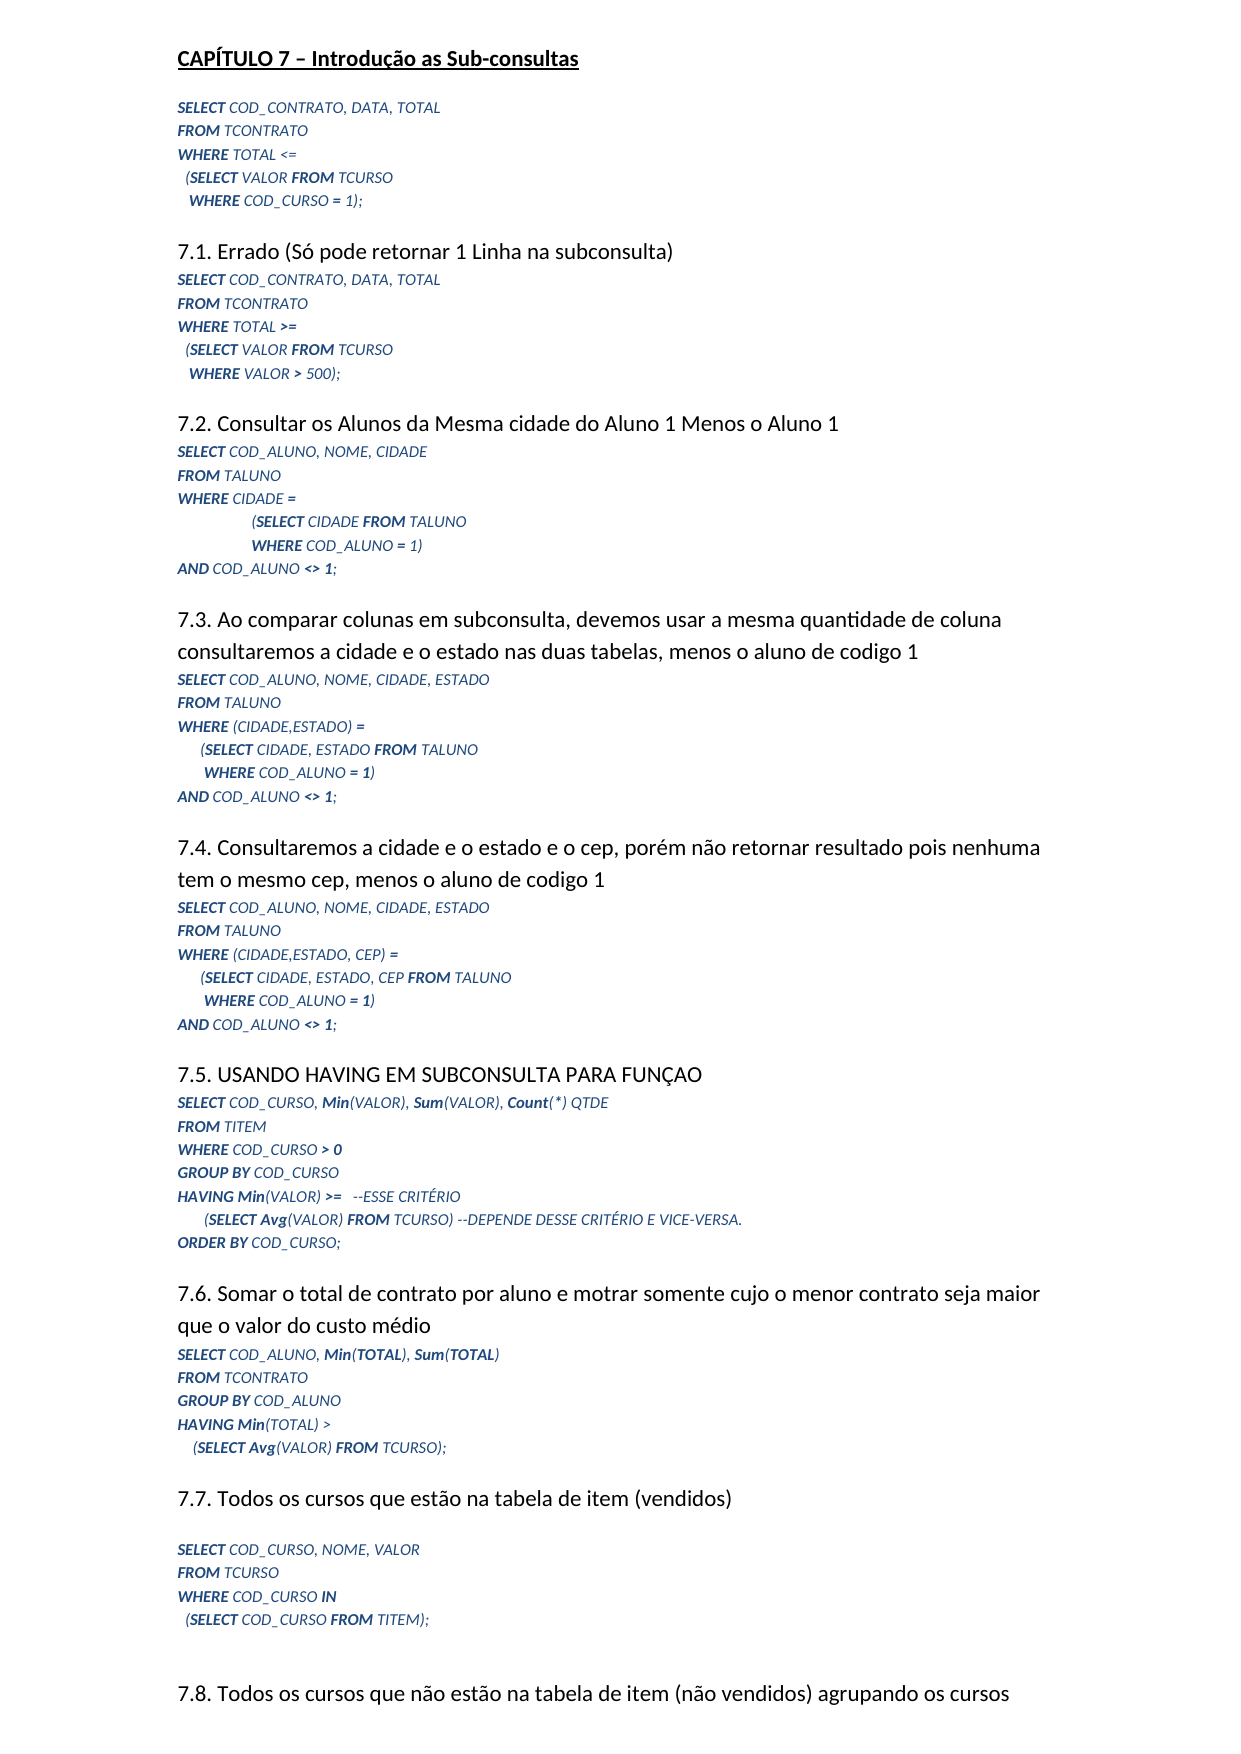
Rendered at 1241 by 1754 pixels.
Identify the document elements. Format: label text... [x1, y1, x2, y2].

text (SELECT CIDADE FROM TALUNO [177, 512, 1063, 532]
text GROUP BY COD_ALUNO [177, 1390, 1063, 1411]
text WHERE CIDADE = [177, 488, 1063, 509]
text WHERE COD_ALUNO = 1) [177, 763, 1063, 783]
text SELECT COD_CURSO, NOME, VALOR [177, 1539, 1063, 1559]
text (SELECT Avg(VALOR) FROM TCURSO); [177, 1437, 1063, 1457]
text FROM TALUNO [177, 465, 1063, 485]
text 7.1. Errado (Só pode retornar 1 Linha na subconsulta) [177, 237, 1063, 265]
text FROM TITEM [177, 1116, 1063, 1136]
text WHERE TOTAL >= [177, 316, 1063, 337]
text WHERE COD_CURSO > 0 [177, 1139, 1063, 1160]
text 7.8. Todos os cursos que não estão na tabela de item (não vendidos) agrupando os cursos [177, 1679, 1063, 1707]
text FROM TALUNO [177, 921, 1063, 941]
text FROM TCONTRATO [177, 1367, 1063, 1387]
text FROM TCURSO [177, 1563, 1063, 1583]
text WHERE COD_ALUNO = 1) [177, 535, 1063, 555]
text 7.6. Somar o total de contrato por aluno e motrar somente cujo o menor contrato seja maior que o valor do custo médio [177, 1279, 1063, 1339]
text SELECT COD_CONTRATO, DATA, TOTAL [177, 97, 1063, 118]
text SELECT COD_ALUNO, Min(TOTAL), Sum(TOTAL) [177, 1344, 1063, 1364]
text FROM TCONTRATO [177, 121, 1063, 141]
text (SELECT COD_CURSO FROM TITEM); [177, 1609, 1063, 1629]
text GROUP BY COD_CURSO [177, 1163, 1063, 1183]
text 7.5. USANDO HAVING EM SUBCONSULTA PARA FUNÇAO [177, 1061, 1063, 1088]
text SELECT COD_ALUNO, NOME, CIDADE, ESTADO [177, 897, 1063, 917]
text (SELECT Avg(VALOR) FROM TCURSO) --DEPENDE DESSE CRITÉRIO E VICE-VERSA. [177, 1209, 1063, 1230]
text AND COD_ALUNO <> 1; [177, 786, 1063, 806]
text SELECT COD_ALUNO, NOME, CIDADE [177, 442, 1063, 462]
text CAPÍTULO 7 – Introdução as Sub-consultas [177, 44, 1063, 72]
text 7.7. Todos os cursos que estão na tabela de item (vendidos) [177, 1484, 1063, 1512]
text SELECT COD_ALUNO, NOME, CIDADE, ESTADO [177, 669, 1063, 690]
text (SELECT CIDADE, ESTADO FROM TALUNO [177, 739, 1063, 760]
text (SELECT CIDADE, ESTADO, CEP FROM TALUNO [177, 967, 1063, 987]
text (SELECT VALOR FROM TCURSO [177, 167, 1063, 188]
text WHERE VALOR > 500); [177, 363, 1063, 383]
text SELECT COD_CONTRATO, DATA, TOTAL [177, 269, 1063, 290]
text WHERE TOTAL <= [177, 144, 1063, 164]
text FROM TALUNO [177, 693, 1063, 713]
text AND COD_ALUNO <> 1; [177, 1014, 1063, 1034]
text FROM TCONTRATO [177, 293, 1063, 313]
text 7.3. Ao comparar colunas em subconsulta, devemos usar a mesma quantidade de coluna consultaremos a cidade e o estado nas duas tabelas, menos o aluno de codigo 1 [177, 605, 1063, 665]
text HAVING Min(VALOR) >= --ESSE CRITÉRIO [177, 1186, 1063, 1206]
text WHERE (CIDADE,ESTADO, CEP) = [177, 944, 1063, 964]
text SELECT COD_CURSO, Min(VALOR), Sum(VALOR), Count(*) QTDE [177, 1093, 1063, 1113]
text WHERE COD_CURSO = 1); [177, 191, 1063, 211]
text 7.2. Consultar os Alunos da Mesma cidade do Aluno 1 Menos o Aluno 1 [177, 409, 1063, 438]
text WHERE COD_CURSO IN [177, 1586, 1063, 1606]
text AND COD_ALUNO <> 1; [177, 558, 1063, 579]
text ORDER BY COD_CURSO; [177, 1233, 1063, 1253]
text WHERE (CIDADE,ESTADO) = [177, 716, 1063, 736]
text HAVING Min(TOTAL) > [177, 1414, 1063, 1434]
text 7.4. Consultaremos a cidade e o estado e o cep, porém não retornar resultado pois nenhuma tem o mesmo cep, menos o aluno de codigo 1 [177, 833, 1063, 893]
text WHERE COD_ALUNO = 1) [177, 991, 1063, 1011]
text (SELECT VALOR FROM TCURSO [177, 339, 1063, 360]
